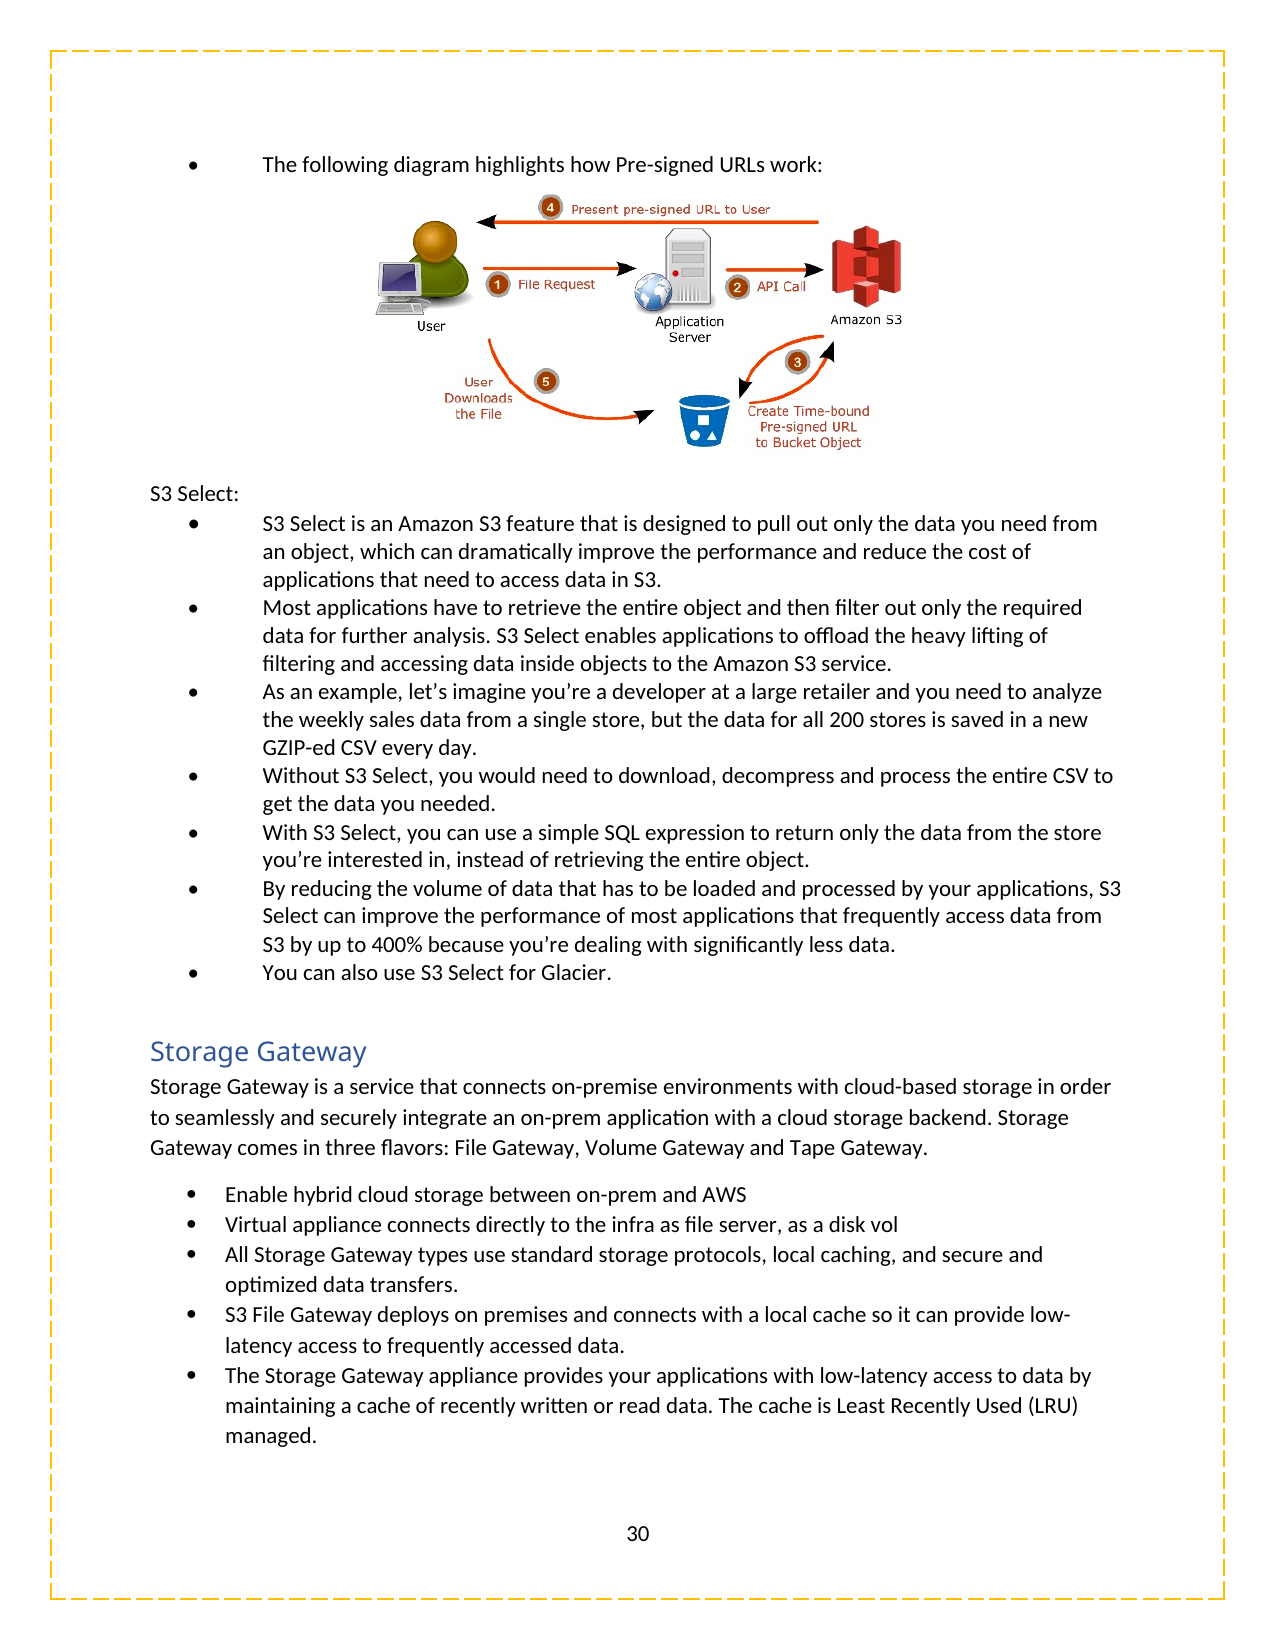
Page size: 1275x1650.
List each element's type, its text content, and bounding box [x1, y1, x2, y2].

list Virtual appliance connects directly to the infra as file server, as a disk vol [187, 1210, 1125, 1238]
list Most applications have to retrieve the entire object and then filter out only the required data for further analysis. S3 Select enables applications to offload the heavy lifting of filtering and accessing data inside objects to the Amazon S3 service. [187, 593, 1125, 677]
list By reducing the volume of data that has to be loaded and processed by your applications, S3 Select can improve the performance of most applications that frequently access data from S3 by up to 400% because you’re dealing with significantly less data. [187, 874, 1125, 958]
picture [370, 178, 905, 454]
list S3 File Gateway deploys on premises and connects with a local cache so it can provide low-latency access to frequently accessed data. [187, 1301, 1125, 1359]
list Without S3 Select, you would need to download, decompress and process the entire CSV to get the data you needed. [187, 762, 1125, 818]
list All Storage Gateway types use standard storage protocols, local caching, and secure and optimized data transfers. [187, 1240, 1125, 1298]
subtitle Storage Gateway [150, 1033, 1125, 1069]
text S3 Select: [150, 479, 1125, 507]
list The Storage Gateway appliance provides your applications with low-latency access to data by maintaining a cache of recently written or read data. The cache is Least Recently Used (LRU) managed. [187, 1361, 1125, 1449]
list Enable hybrid cloud storage between on-prem and AWS [187, 1180, 1125, 1208]
list You can also use S3 Select for Glacier. [187, 958, 1125, 986]
text Storage Gateway is a service that connects on-premise environments with cloud-based storage in order to seamlessly and securely integrate an on-prem application with a cloud storage backend. Storage Gateway comes in three flavors: File Gateway, Volume Gateway and Tape Gateway. [150, 1072, 1125, 1161]
list The following diagram highlights how Pre-signed URLs work: [187, 150, 1125, 178]
list S3 Select is an Amazon S3 feature that is designed to pull out only the data you need from an object, which can dramatically improve the performance and reduce the cost of applications that need to access data in S3. [187, 507, 1125, 593]
list With S3 Select, you can use a simple SQL expression to return only the data from the store you’re interested in, instead of retrieving the entire object. [187, 818, 1125, 874]
list As an example, let’s imagine you’re a developer at a large retailer and you need to analyze the weekly sales data from a single store, but the data for all 200 stores is saved in a new GZIP-ed CSV every day. [187, 677, 1125, 762]
